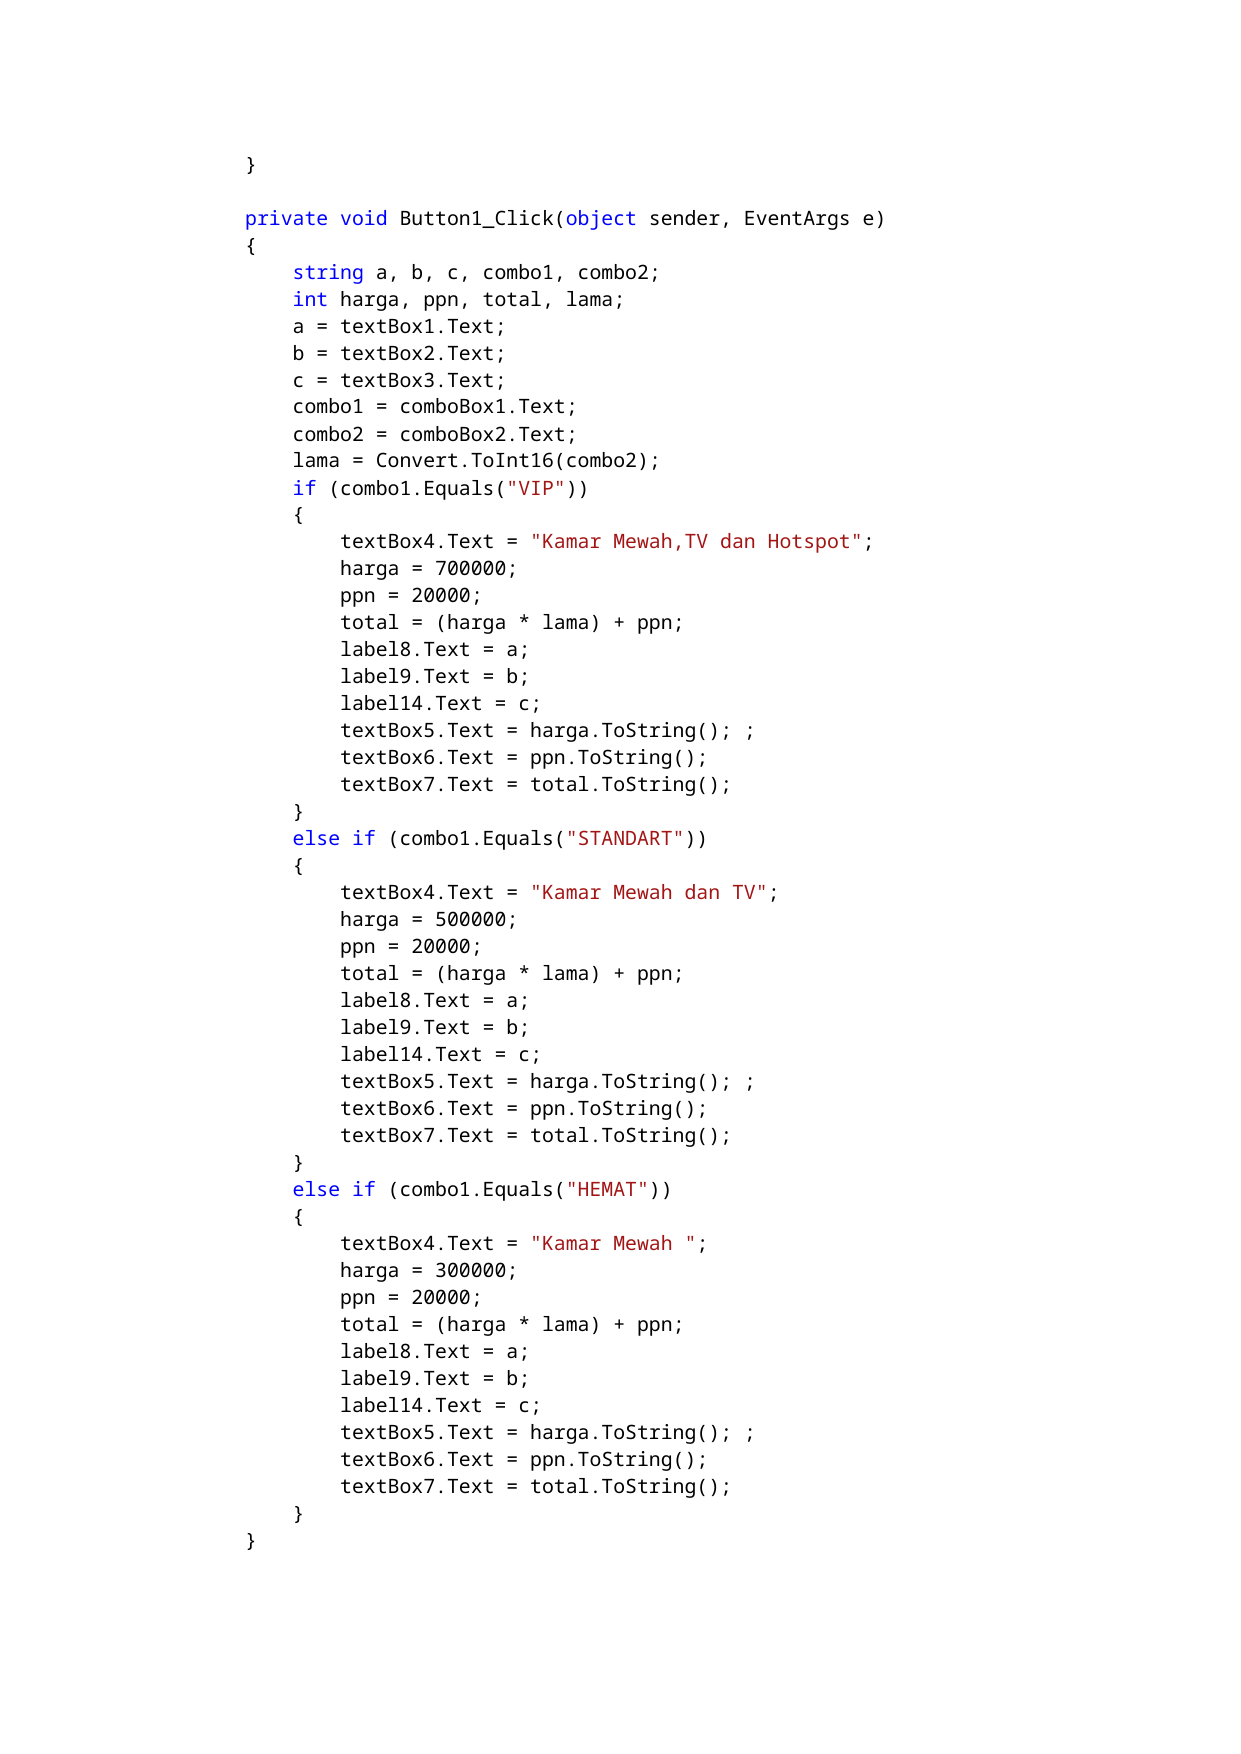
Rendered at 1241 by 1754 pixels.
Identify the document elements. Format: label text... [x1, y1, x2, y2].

text string a, b, c, combo1, combo2; [150, 258, 1090, 285]
text textBox7.Text = total.ToString(); [150, 1472, 1090, 1499]
text lama = Convert.ToInt16(combo2); [150, 447, 1090, 474]
text harga = 300000; [150, 1256, 1090, 1283]
text a = textBox1.Text; [150, 312, 1090, 339]
text { [150, 1202, 1090, 1229]
text textBox6.Text = ppn.ToString(); [150, 1445, 1090, 1472]
text label8.Text = a; [150, 986, 1090, 1013]
text label9.Text = b; [150, 663, 1090, 689]
text textBox5.Text = harga.ToString(); ; [150, 717, 1090, 743]
text label8.Text = a; [150, 1337, 1090, 1364]
text } [150, 1526, 1090, 1553]
text label9.Text = b; [150, 1013, 1090, 1040]
text total = (harga * lama) + ppn; [150, 959, 1090, 986]
text textBox4.Text = "Kamar Mewah,TV dan Hotspot"; [150, 528, 1090, 555]
text textBox5.Text = harga.ToString(); ; [150, 1067, 1090, 1094]
text label14.Text = c; [150, 689, 1090, 717]
text total = (harga * lama) + ppn; [150, 1310, 1090, 1337]
text label14.Text = c; [150, 1391, 1090, 1418]
text if (combo1.Equals("VIP")) [150, 474, 1090, 501]
text else if (combo1.Equals("HEMAT")) [150, 1175, 1090, 1202]
text harga = 500000; [150, 905, 1090, 932]
text b = textBox2.Text; [150, 339, 1090, 366]
text private void Button1_Click(object sender, EventArgs e) [150, 204, 1090, 231]
text label14.Text = c; [150, 1040, 1090, 1067]
text { [150, 231, 1090, 258]
text textBox5.Text = harga.ToString(); ; [150, 1418, 1090, 1445]
text textBox6.Text = ppn.ToString(); [150, 1094, 1090, 1121]
text ppn = 20000; [150, 1283, 1090, 1310]
text combo1 = comboBox1.Text; [150, 393, 1090, 420]
text } [150, 797, 1090, 824]
text combo2 = comboBox2.Text; [150, 420, 1090, 447]
text { [150, 851, 1090, 878]
text ppn = 20000; [150, 932, 1090, 959]
text label8.Text = a; [150, 636, 1090, 663]
text textBox4.Text = "Kamar Mewah "; [150, 1229, 1090, 1256]
text int harga, ppn, total, lama; [150, 285, 1090, 312]
text textBox4.Text = "Kamar Mewah dan TV"; [150, 878, 1090, 905]
text total = (harga * lama) + ppn; [150, 609, 1090, 636]
text label9.Text = b; [150, 1364, 1090, 1391]
text { [150, 501, 1090, 528]
text textBox7.Text = total.ToString(); [150, 1121, 1090, 1148]
text } [150, 150, 1090, 177]
text textBox6.Text = ppn.ToString(); [150, 743, 1090, 771]
text } [150, 1499, 1090, 1526]
text harga = 700000; [150, 555, 1090, 582]
text textBox7.Text = total.ToString(); [150, 771, 1090, 797]
text else if (combo1.Equals("STANDART")) [150, 824, 1090, 851]
text } [150, 1148, 1090, 1175]
text c = textBox3.Text; [150, 366, 1090, 393]
text ppn = 20000; [150, 582, 1090, 609]
